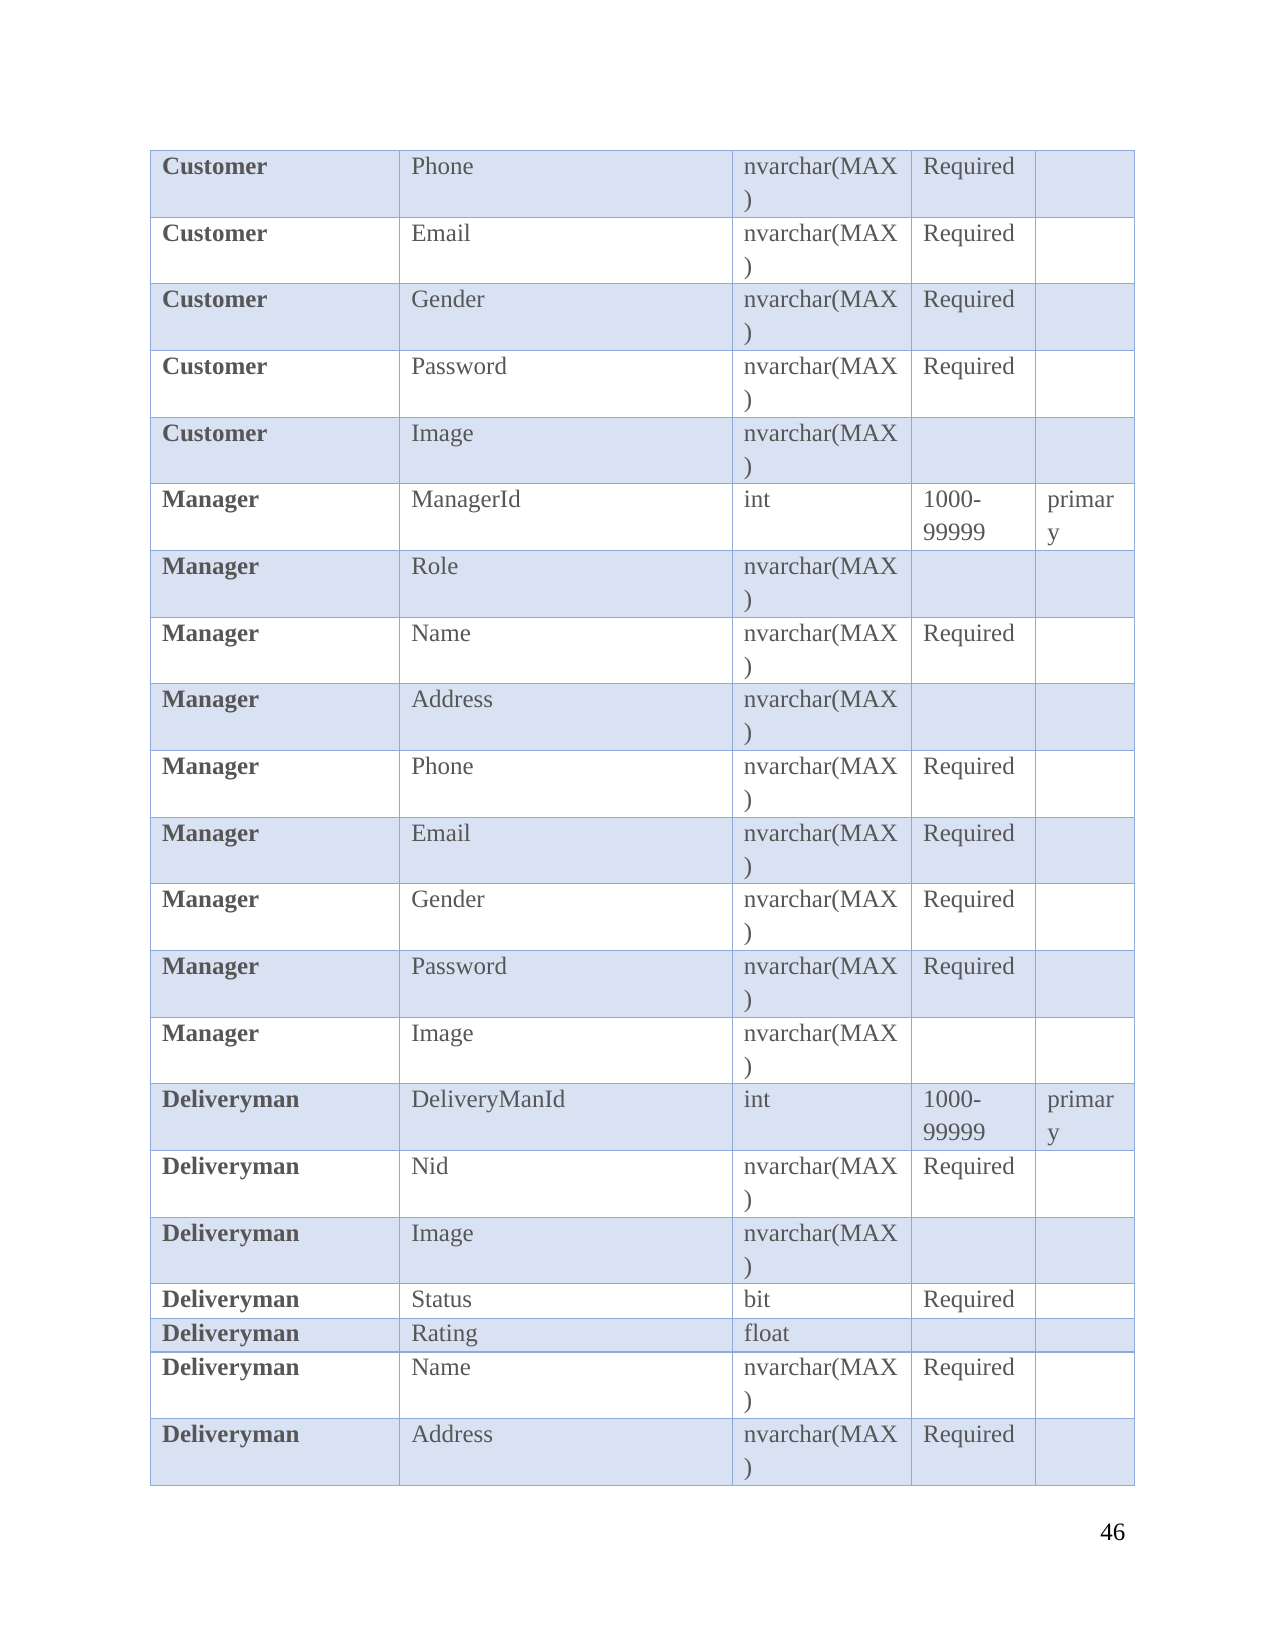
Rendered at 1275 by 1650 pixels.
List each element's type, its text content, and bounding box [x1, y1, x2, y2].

table_cell Required [912, 818, 1035, 883]
table_cell Manager [151, 884, 399, 950]
table_cell 1000-99999 [912, 1084, 1035, 1150]
table_cell Deliveryman [151, 1353, 399, 1418]
table_cell Email [400, 218, 732, 283]
table_cell Deliveryman [151, 1218, 399, 1283]
table_cell Image [400, 418, 732, 483]
table_cell [912, 418, 1035, 483]
table_cell [1036, 151, 1134, 217]
table_cell Image [400, 1018, 732, 1083]
table_cell Email [400, 818, 732, 883]
table_cell nvarchar(MAX) [733, 1353, 911, 1418]
table_cell nvarchar(MAX) [733, 218, 911, 283]
table_cell Customer [151, 151, 399, 217]
table_cell Deliveryman [151, 1319, 399, 1351]
table_cell [1036, 884, 1134, 950]
table_cell Image [400, 1218, 732, 1283]
table_cell nvarchar(MAX) [733, 418, 911, 483]
table_cell nvarchar(MAX) [733, 1419, 911, 1485]
table_cell [1036, 1319, 1134, 1351]
table_cell nvarchar(MAX) [733, 551, 911, 617]
table_cell [912, 1218, 1035, 1283]
table_cell nvarchar(MAX) [733, 751, 911, 817]
table_cell bit [733, 1284, 911, 1317]
table_cell Customer [151, 418, 399, 483]
table_cell Required [912, 151, 1035, 217]
table_cell Manager [151, 818, 399, 883]
table_cell nvarchar(MAX) [733, 818, 911, 883]
table_cell nvarchar(MAX) [733, 884, 911, 950]
table_cell Address [400, 1419, 732, 1485]
table_cell Deliveryman [151, 1084, 399, 1150]
table_cell Manager [151, 551, 399, 617]
table_cell Manager [151, 1018, 399, 1083]
table_cell Password [400, 951, 732, 1017]
table_cell Gender [400, 284, 732, 350]
table_cell nvarchar(MAX) [733, 684, 911, 750]
table_cell [1036, 351, 1134, 417]
table_cell [1036, 1353, 1134, 1418]
table_cell [1036, 551, 1134, 617]
table_cell Customer [151, 218, 399, 283]
table_cell nvarchar(MAX) [733, 1218, 911, 1283]
table_cell [1036, 418, 1134, 483]
table_cell Manager [151, 751, 399, 817]
table_cell [1036, 684, 1134, 750]
table_cell ManagerId [400, 484, 732, 550]
table_cell primary [1036, 1084, 1134, 1150]
table_cell Required [912, 351, 1035, 417]
table_cell Deliveryman [151, 1419, 399, 1485]
table_cell DeliveryManId [400, 1084, 732, 1150]
table_cell nvarchar(MAX) [733, 1151, 911, 1217]
table_cell int [733, 1084, 911, 1150]
table_cell primary [1036, 484, 1134, 550]
table_cell int [733, 484, 911, 550]
table_cell Nid [400, 1151, 732, 1217]
table_cell float [733, 1319, 911, 1351]
table_cell Manager [151, 951, 399, 1017]
table_cell [912, 551, 1035, 617]
table_cell Status [400, 1284, 732, 1317]
table_cell Required [912, 951, 1035, 1017]
table_cell nvarchar(MAX) [733, 1018, 911, 1083]
table_cell Name [400, 1353, 732, 1418]
table_cell Manager [151, 618, 399, 683]
table_cell Required [912, 751, 1035, 817]
table_cell Required [912, 218, 1035, 283]
table_cell Deliveryman [151, 1284, 399, 1317]
table_cell Manager [151, 484, 399, 550]
table_cell Deliveryman [151, 1151, 399, 1217]
table_cell Required [912, 1419, 1035, 1485]
table_cell Role [400, 551, 732, 617]
table_cell [1036, 951, 1134, 1017]
table_cell Gender [400, 884, 732, 950]
table_cell [912, 684, 1035, 750]
table_cell Required [912, 284, 1035, 350]
table_cell [912, 1018, 1035, 1083]
table_cell Password [400, 351, 732, 417]
table_cell Phone [400, 151, 732, 217]
table_cell nvarchar(MAX) [733, 151, 911, 217]
table_cell [1036, 1218, 1134, 1283]
table_cell [1036, 1151, 1134, 1217]
table_cell Rating [400, 1319, 732, 1351]
table_cell Phone [400, 751, 732, 817]
table_cell Customer [151, 351, 399, 417]
table_cell [1036, 618, 1134, 683]
table_cell [1036, 284, 1134, 350]
table_cell Customer [151, 284, 399, 350]
table_cell Required [912, 1353, 1035, 1418]
table_cell 1000-99999 [912, 484, 1035, 550]
table_cell Name [400, 618, 732, 683]
table_cell [1036, 1419, 1134, 1485]
table_cell nvarchar(MAX) [733, 351, 911, 417]
table_cell Required [912, 1151, 1035, 1217]
table_cell Required [912, 618, 1035, 683]
table_cell [1036, 751, 1134, 817]
table_cell [1036, 218, 1134, 283]
table_cell [1036, 1284, 1134, 1317]
table_cell Manager [151, 684, 399, 750]
table_cell Required [912, 884, 1035, 950]
table_cell nvarchar(MAX) [733, 618, 911, 683]
table_cell nvarchar(MAX) [733, 951, 911, 1017]
table_cell nvarchar(MAX) [733, 284, 911, 350]
table_cell [1036, 818, 1134, 883]
table_cell Address [400, 684, 732, 750]
table_cell [912, 1319, 1035, 1351]
table_cell Required [912, 1284, 1035, 1317]
table_cell [1036, 1018, 1134, 1083]
